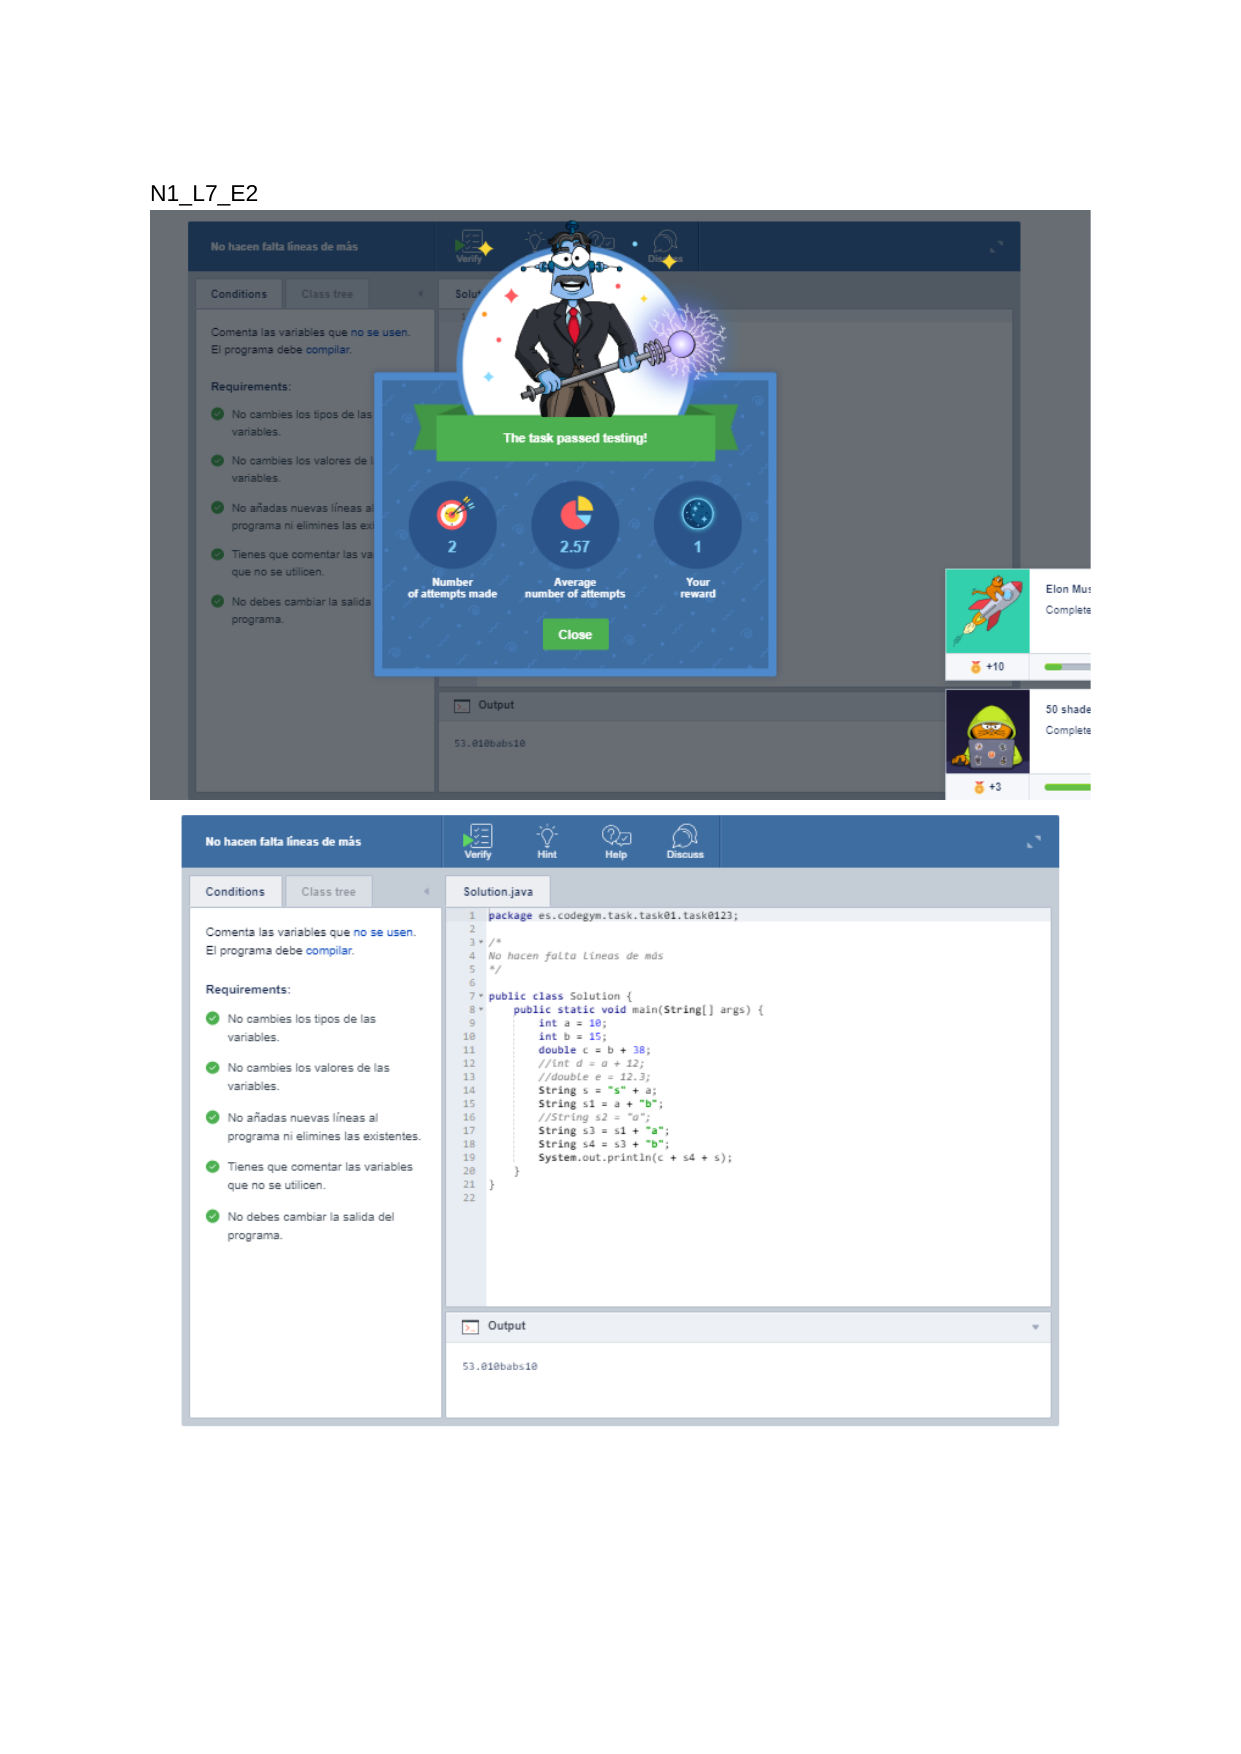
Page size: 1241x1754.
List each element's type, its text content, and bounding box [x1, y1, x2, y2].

picture [150, 210, 1091, 800]
picture [150, 803, 1091, 1436]
text N1_L7_E2 [150, 180, 1090, 207]
